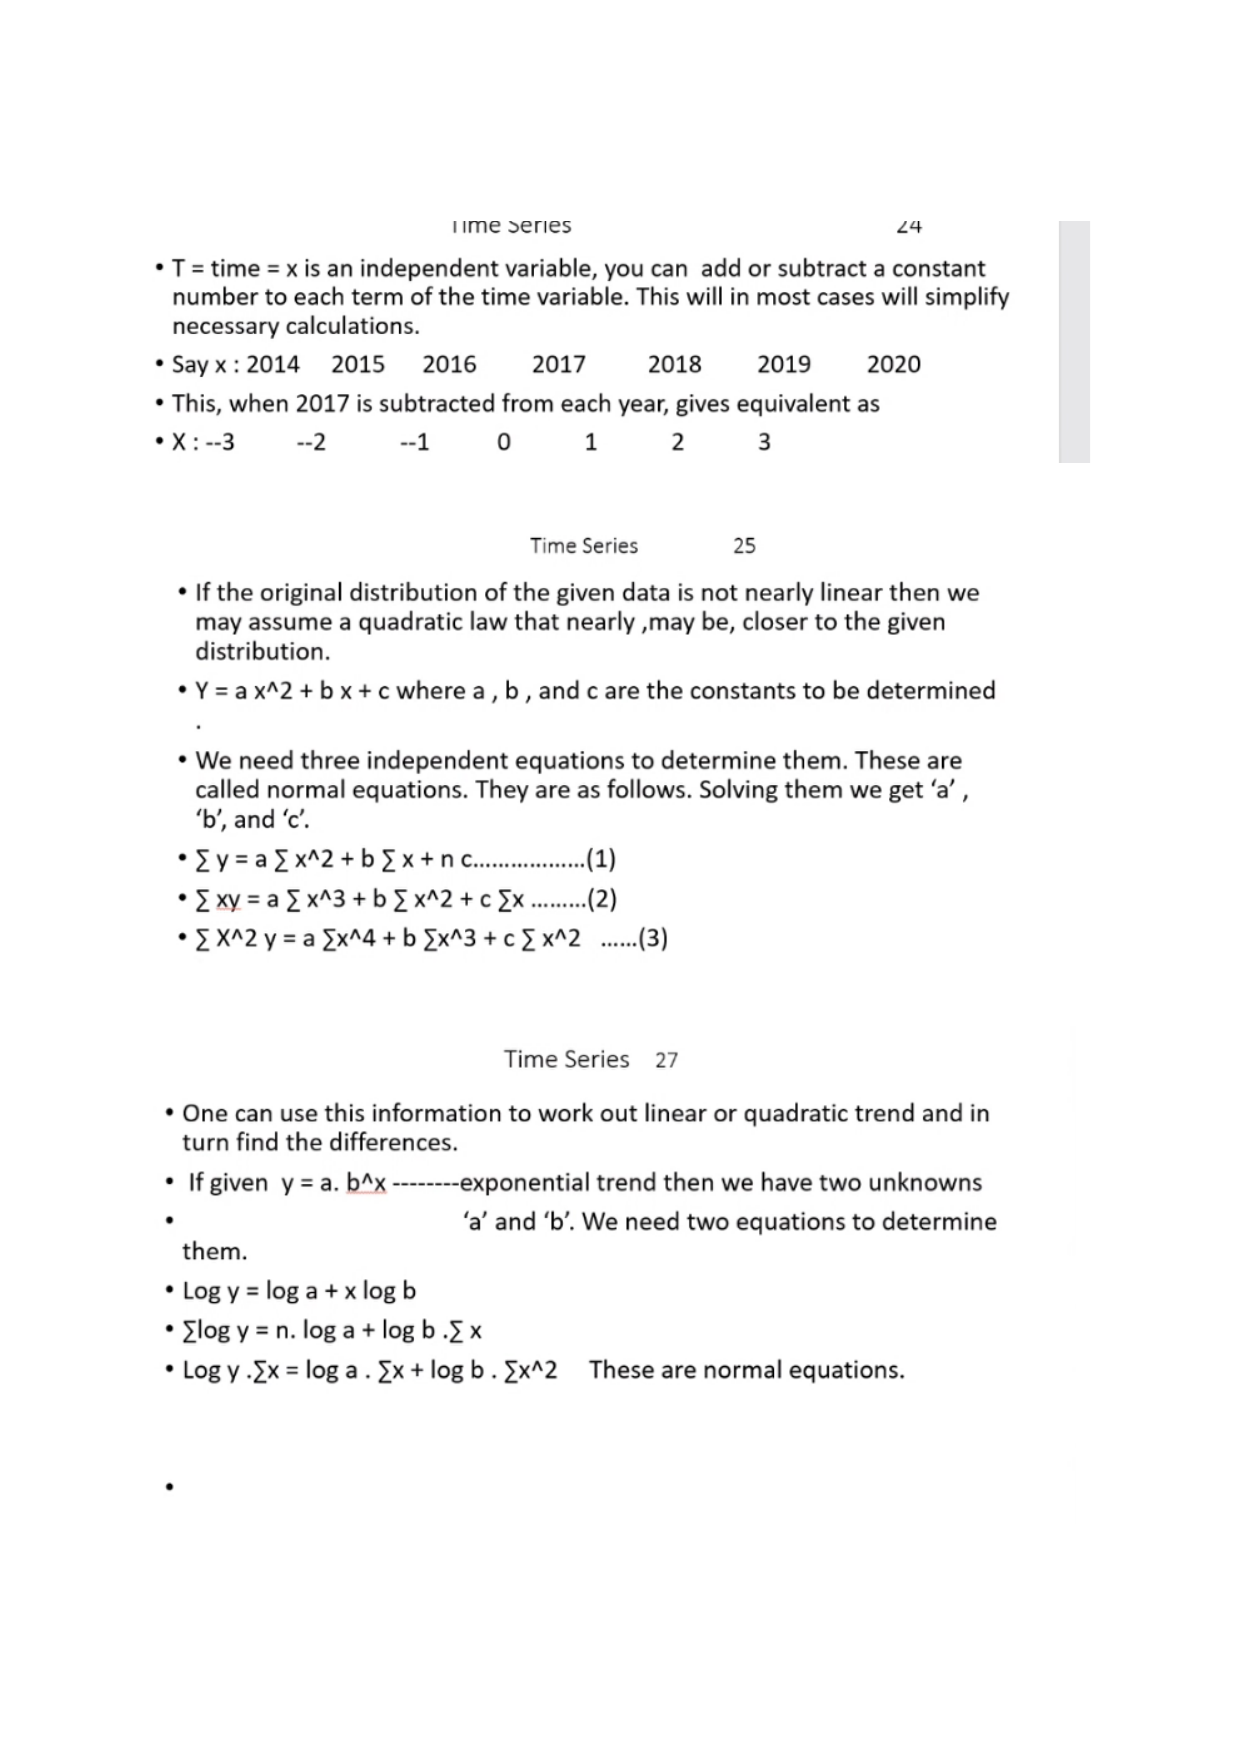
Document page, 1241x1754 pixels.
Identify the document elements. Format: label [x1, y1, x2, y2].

picture [150, 221, 1091, 463]
picture [150, 533, 1047, 991]
picture [150, 1026, 1077, 1524]
